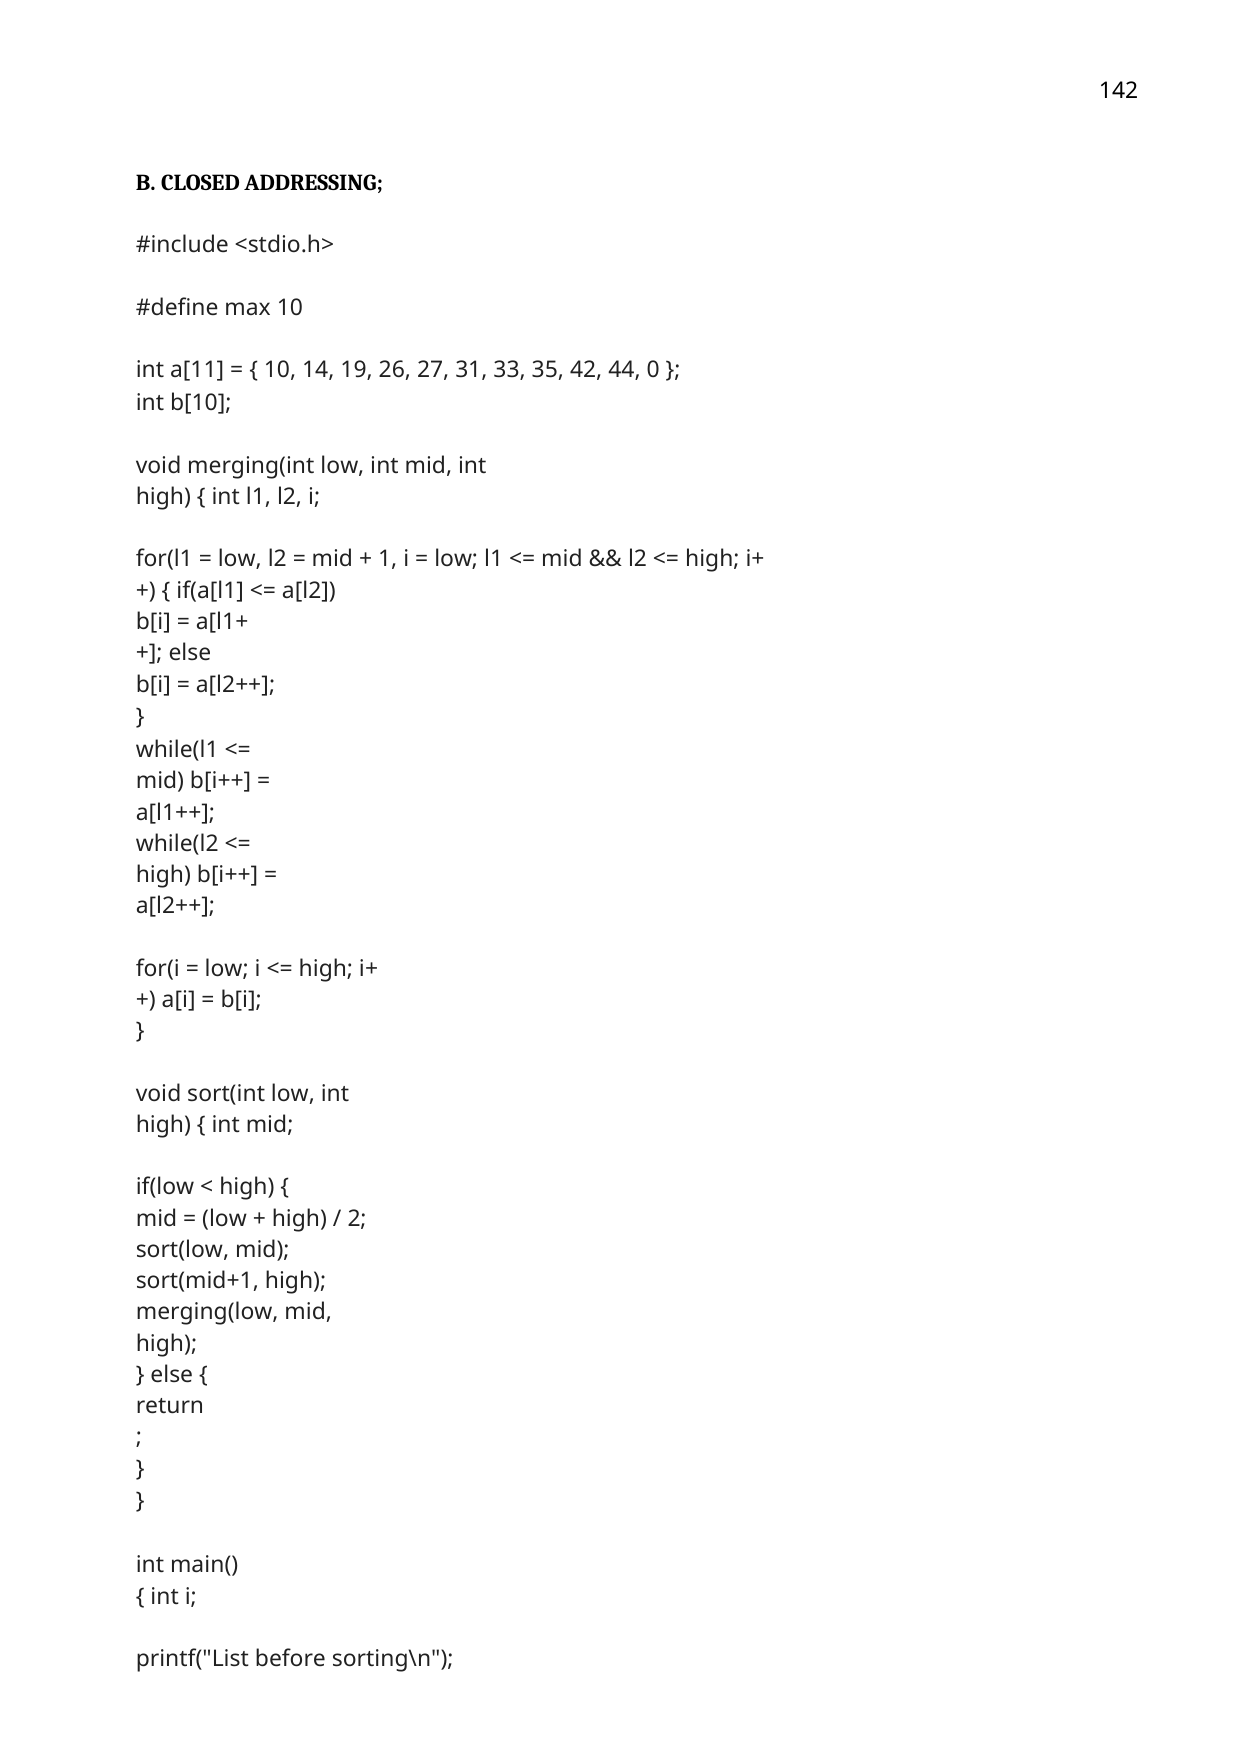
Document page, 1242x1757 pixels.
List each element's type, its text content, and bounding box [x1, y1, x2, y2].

text int a[11] = { 10, 14, 19, 26, 27, 31, 33, 35, 42, 44, 0 }; [136, 353, 1162, 384]
text } [136, 700, 1162, 731]
text int b[10]; [136, 386, 1162, 417]
text for(l1 = low, l2 = mid + 1, i = low; l1 <= mid && l2 <= high; i++) { if(a[l1] <= a[l2]) [136, 542, 778, 605]
text for(i = low; i <= high; i++) a[i] = b[i]; [136, 952, 391, 1014]
text int main() { int i; [136, 1548, 247, 1611]
text while(l1 <= mid) b[i++] = a[l1++]; [136, 733, 299, 827]
list CLOSED ADDRESSING; #include <stdio.h> #define max 10 [136, 166, 394, 322]
text void sort(int low, int high) { int mid; [136, 1077, 405, 1139]
text } [136, 1014, 1162, 1045]
text printf("List before sorting\n"); [136, 1642, 1162, 1673]
text } [136, 1484, 1162, 1516]
text } [136, 1452, 1162, 1483]
text mid = (low + high) / 2; sort(low, mid); sort(mid+1, high); merging(low, mid, high); [136, 1202, 382, 1358]
text while(l2 <= high) b[i++] = a[l2++]; [136, 827, 306, 920]
text b[i] = a[l2++]; [136, 667, 1162, 699]
text if(low < high) { [136, 1170, 1162, 1201]
text } else { return; [136, 1358, 208, 1452]
text b[i] = a[l1++]; else [136, 605, 271, 667]
text void merging(int low, int mid, int high) { int l1, l2, i; [136, 449, 530, 511]
